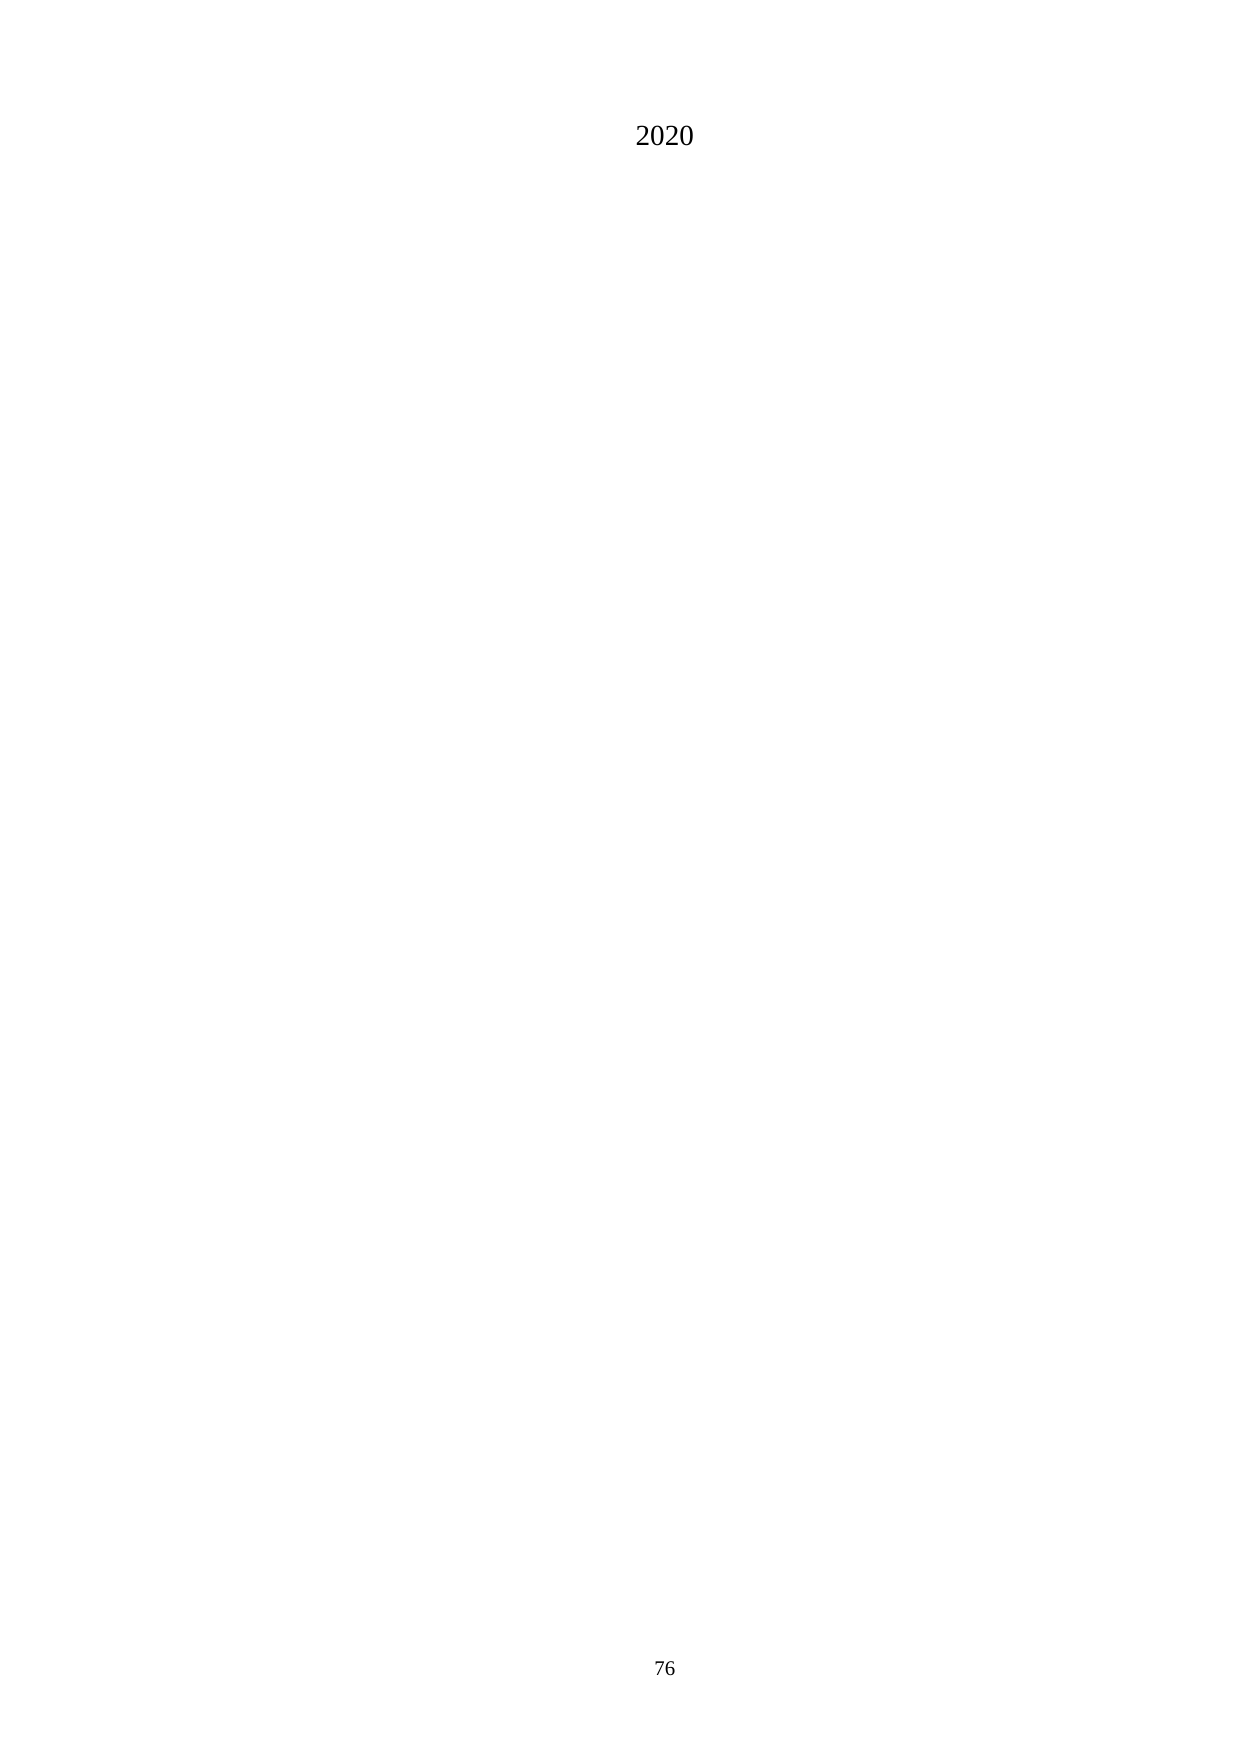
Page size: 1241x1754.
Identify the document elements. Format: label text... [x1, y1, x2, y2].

text 2020 [177, 118, 1152, 152]
